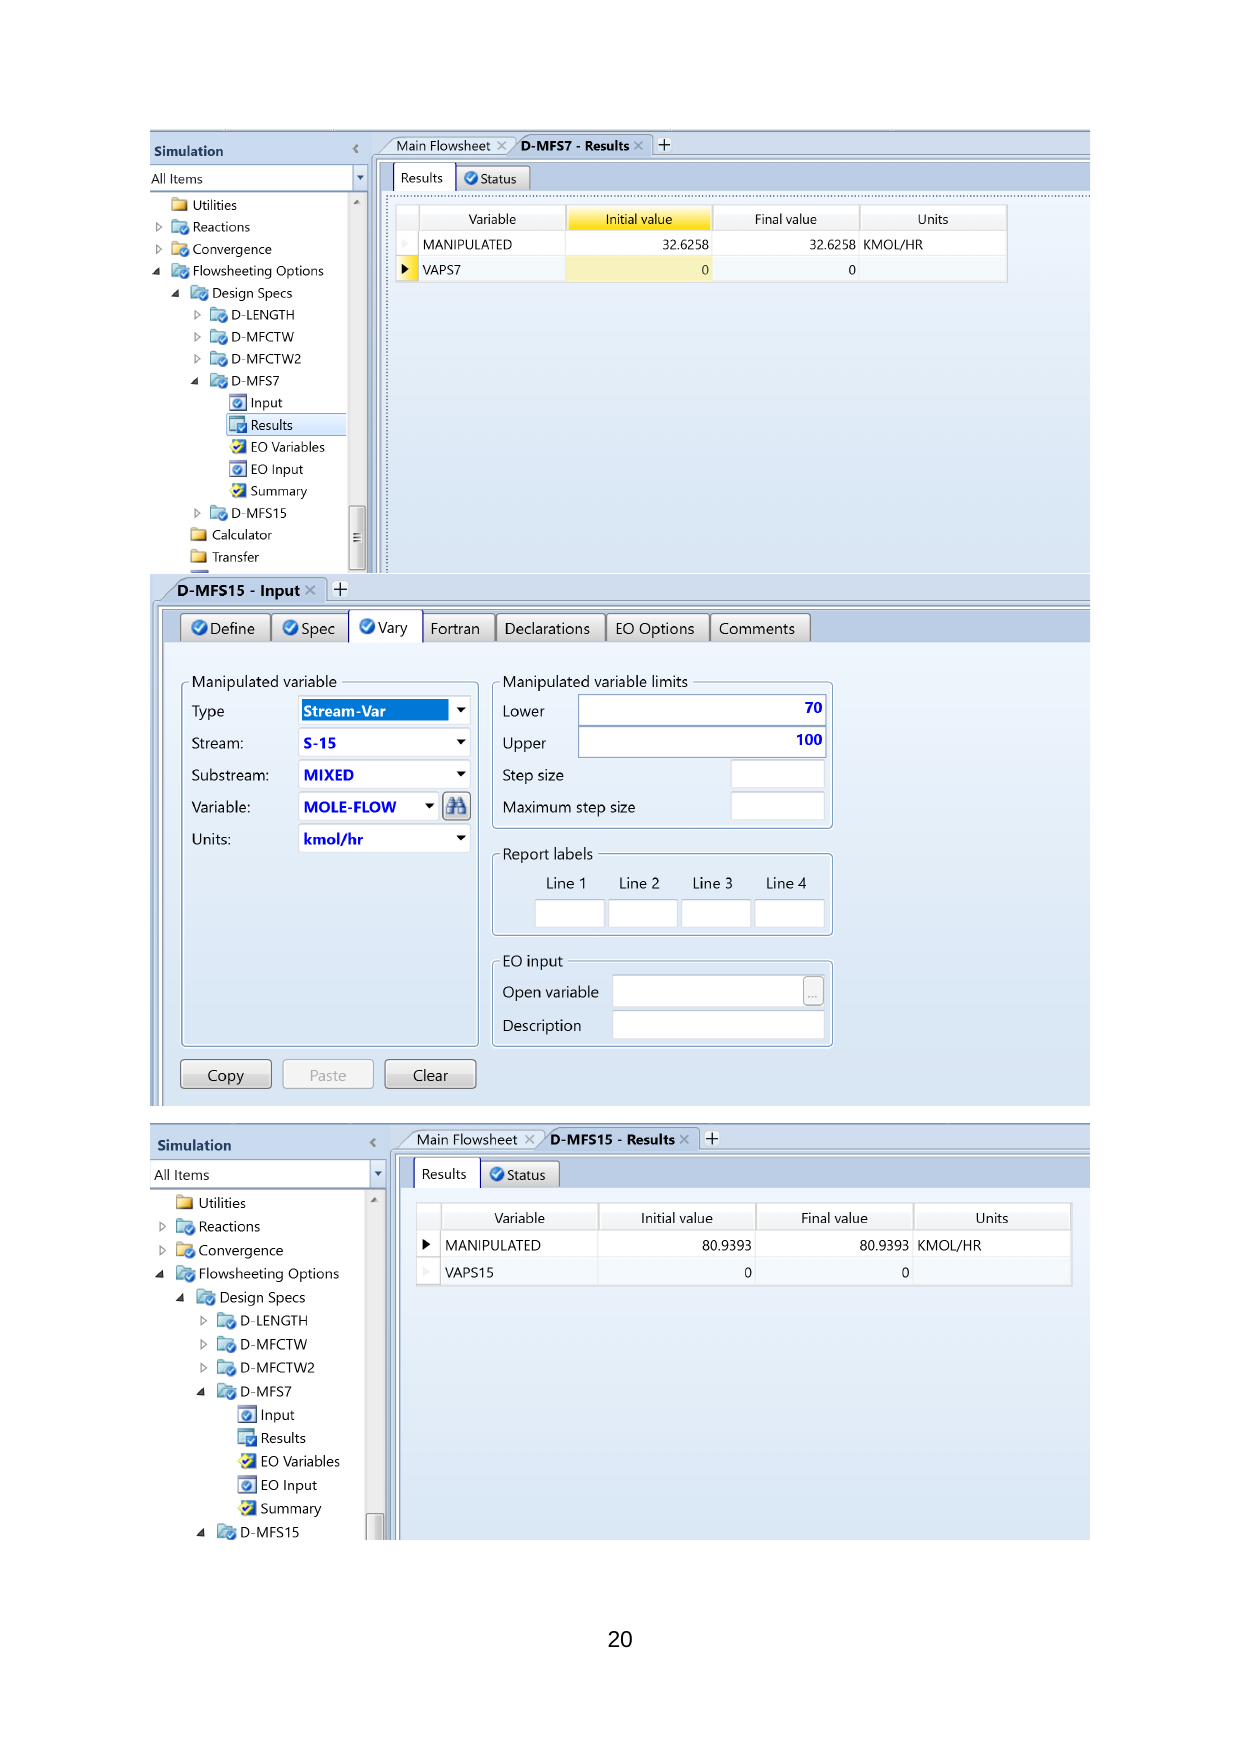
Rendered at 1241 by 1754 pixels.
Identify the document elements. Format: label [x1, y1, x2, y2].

picture [150, 1123, 1090, 1540]
picture [150, 129, 1091, 573]
picture [150, 574, 1091, 1106]
